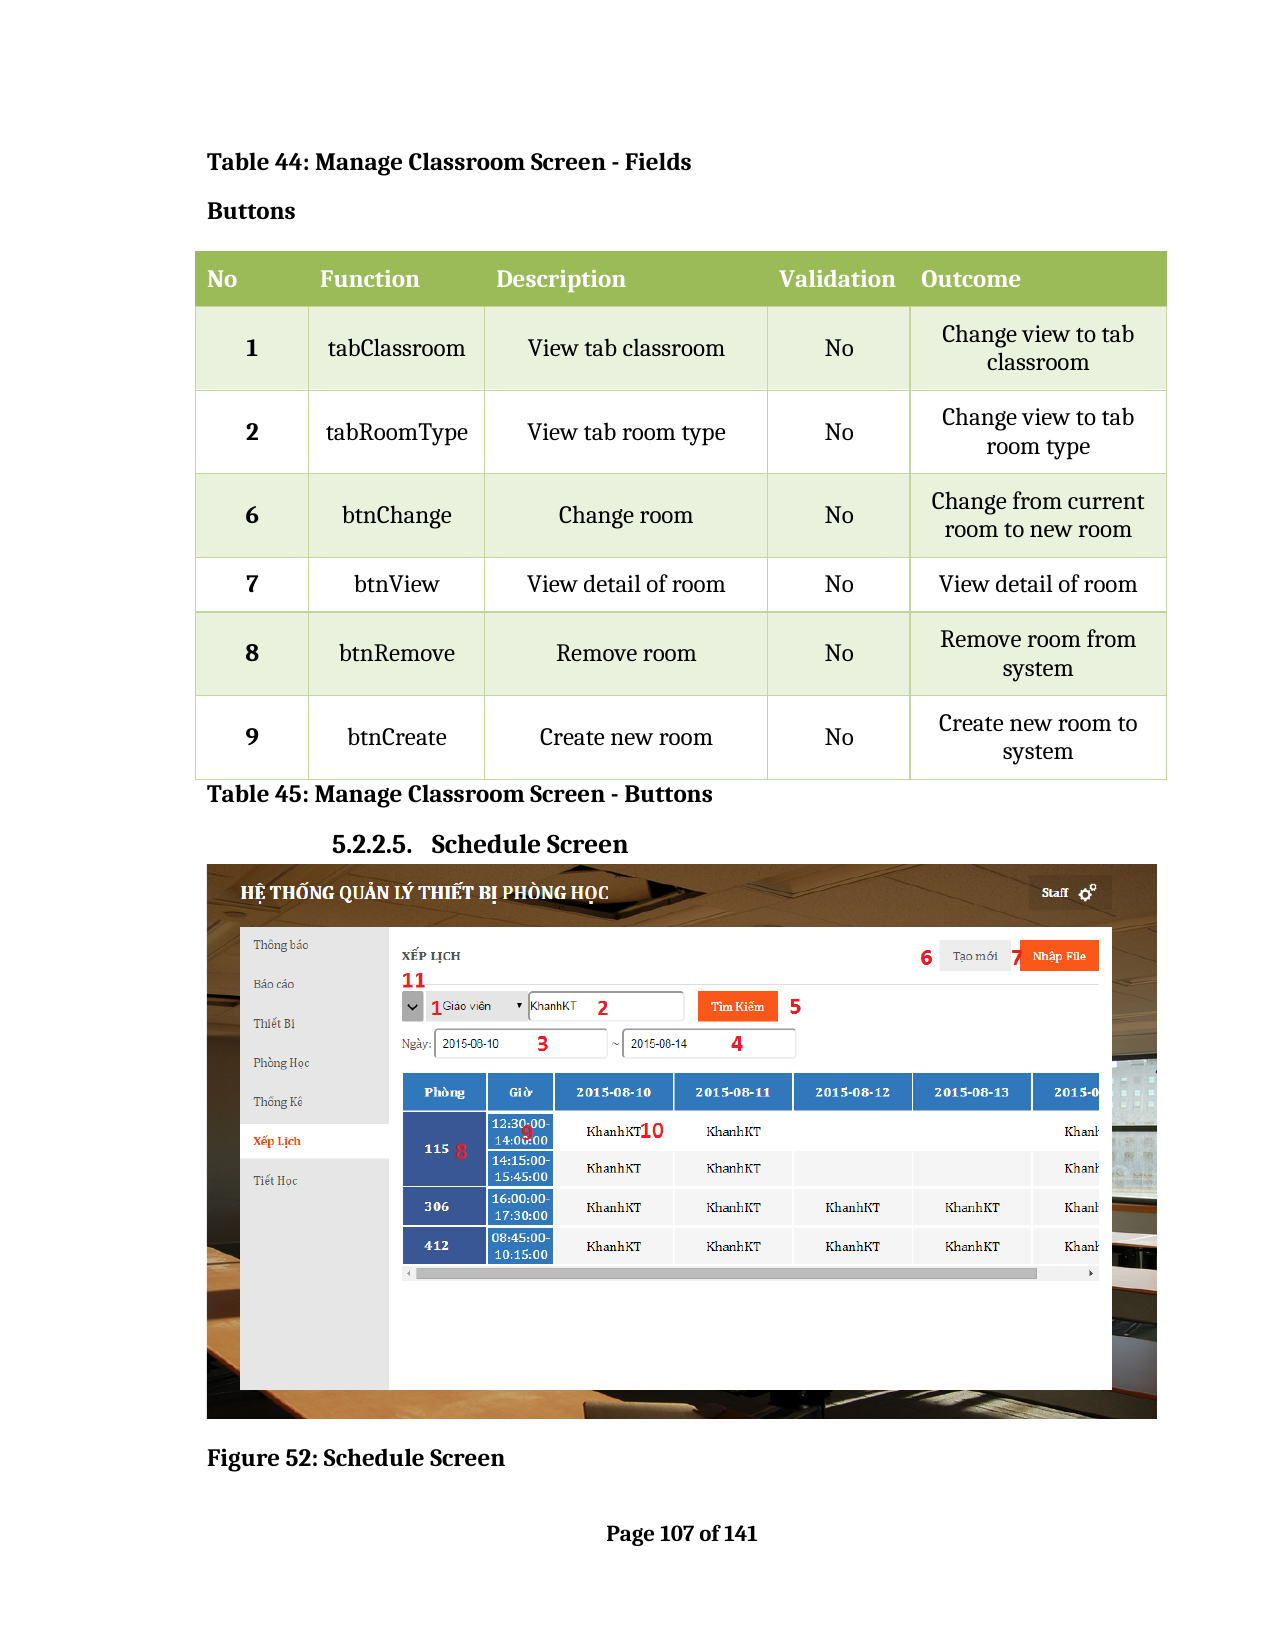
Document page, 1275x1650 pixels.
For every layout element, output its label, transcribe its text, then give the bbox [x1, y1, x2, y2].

table_cell Change room [485, 474, 767, 557]
table_cell btnRemove [309, 613, 484, 695]
table_cell No [768, 558, 909, 611]
picture [206, 864, 1157, 1419]
table_cell View tab classroom [485, 307, 767, 389]
table_cell 6 [196, 474, 308, 557]
table_header Outcome [911, 252, 1166, 306]
table_cell btnCreate [309, 696, 484, 778]
table_cell View detail of room [485, 558, 767, 611]
table_cell No [768, 391, 909, 473]
table_cell 8 [196, 613, 308, 695]
table_cell 1 [196, 307, 308, 389]
table_cell 2 [196, 391, 308, 473]
table_cell Create new room to system [911, 696, 1166, 778]
table_cell Change from current room to new room [911, 474, 1166, 557]
table_cell Remove room [485, 613, 767, 695]
table_cell Remove room from system [911, 613, 1166, 695]
list Schedule Screen [332, 829, 1157, 860]
table_cell View tab room type [485, 391, 767, 473]
table_cell Change view to tab room type [911, 391, 1166, 473]
table_header No [196, 252, 308, 306]
table_cell 9 [196, 696, 308, 778]
table_cell btnView [309, 558, 484, 611]
table_cell tabRoomType [309, 391, 484, 473]
table_cell No [768, 696, 909, 778]
table_cell No [768, 307, 909, 389]
table_cell tabClassroom [309, 307, 484, 389]
table_header Function [309, 252, 484, 306]
table_cell No [768, 474, 909, 557]
table_cell btnChange [309, 474, 484, 557]
text Buttons [207, 197, 1157, 226]
table_cell Change view to tab classroom [911, 307, 1166, 389]
table_header Description [485, 252, 767, 306]
table_cell No [768, 613, 909, 695]
table_cell Create new room [485, 696, 767, 778]
table_header Validation [768, 252, 909, 306]
table_cell 7 [196, 558, 308, 611]
table_cell View detail of room [911, 558, 1166, 611]
